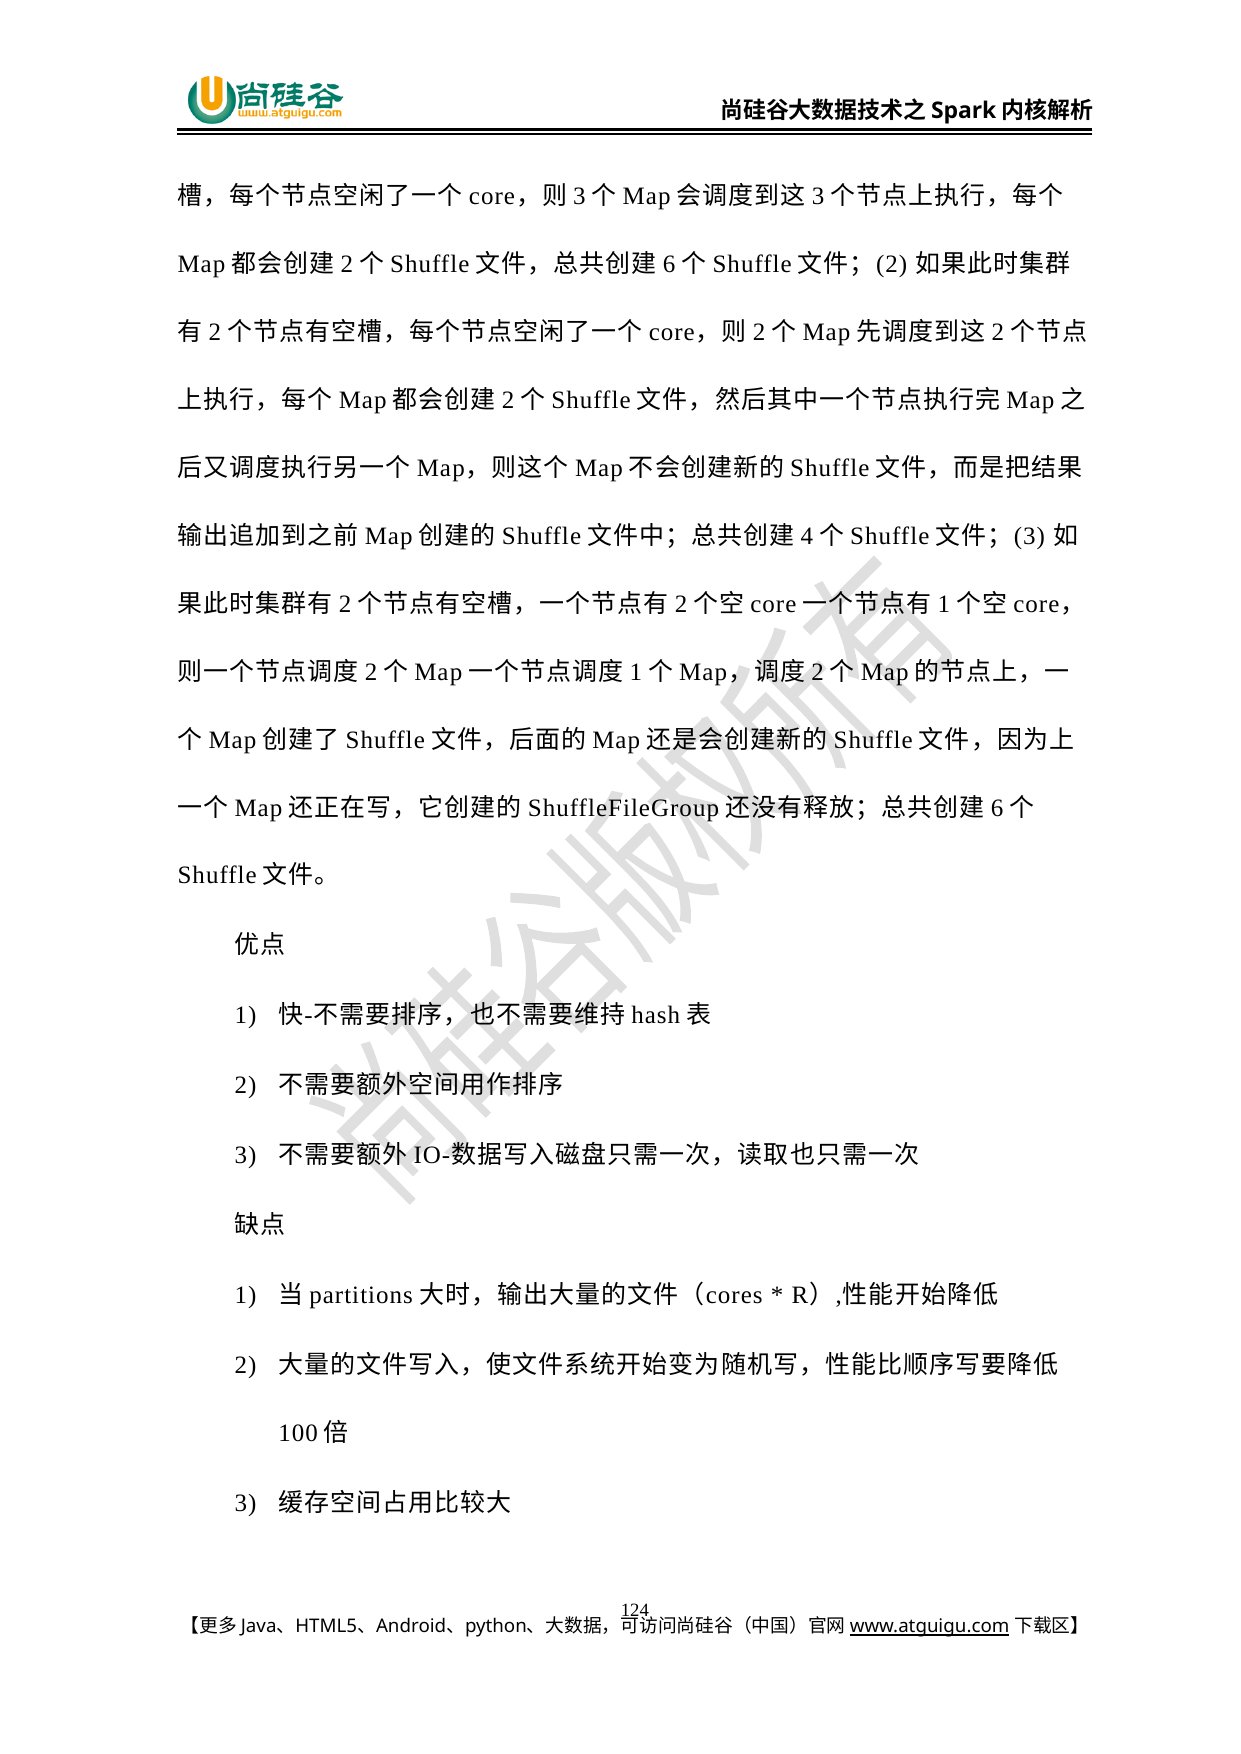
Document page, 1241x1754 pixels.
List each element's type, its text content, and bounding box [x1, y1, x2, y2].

list 快-不需要排序，也不需要维持hash表 [234, 979, 1092, 1047]
list 不需要额外空间用作排序 [234, 1049, 1092, 1117]
list 当partitions大时，输出大量的文件（cores * R）,性能开始降低 [234, 1259, 1092, 1327]
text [177, 160, 1092, 907]
picture [177, 68, 362, 128]
list 不需要额外IO-数据写入磁盘只需一次，读取也只需一次 [234, 1119, 1092, 1187]
text 缺点 [177, 1189, 1092, 1257]
text 优点 [177, 909, 1092, 977]
list 大量的文件写入，使文件系统开始变为随机写，性能比顺序写要降低100倍 [234, 1329, 1092, 1465]
list 缓存空间占用比较大 [234, 1467, 1092, 1535]
